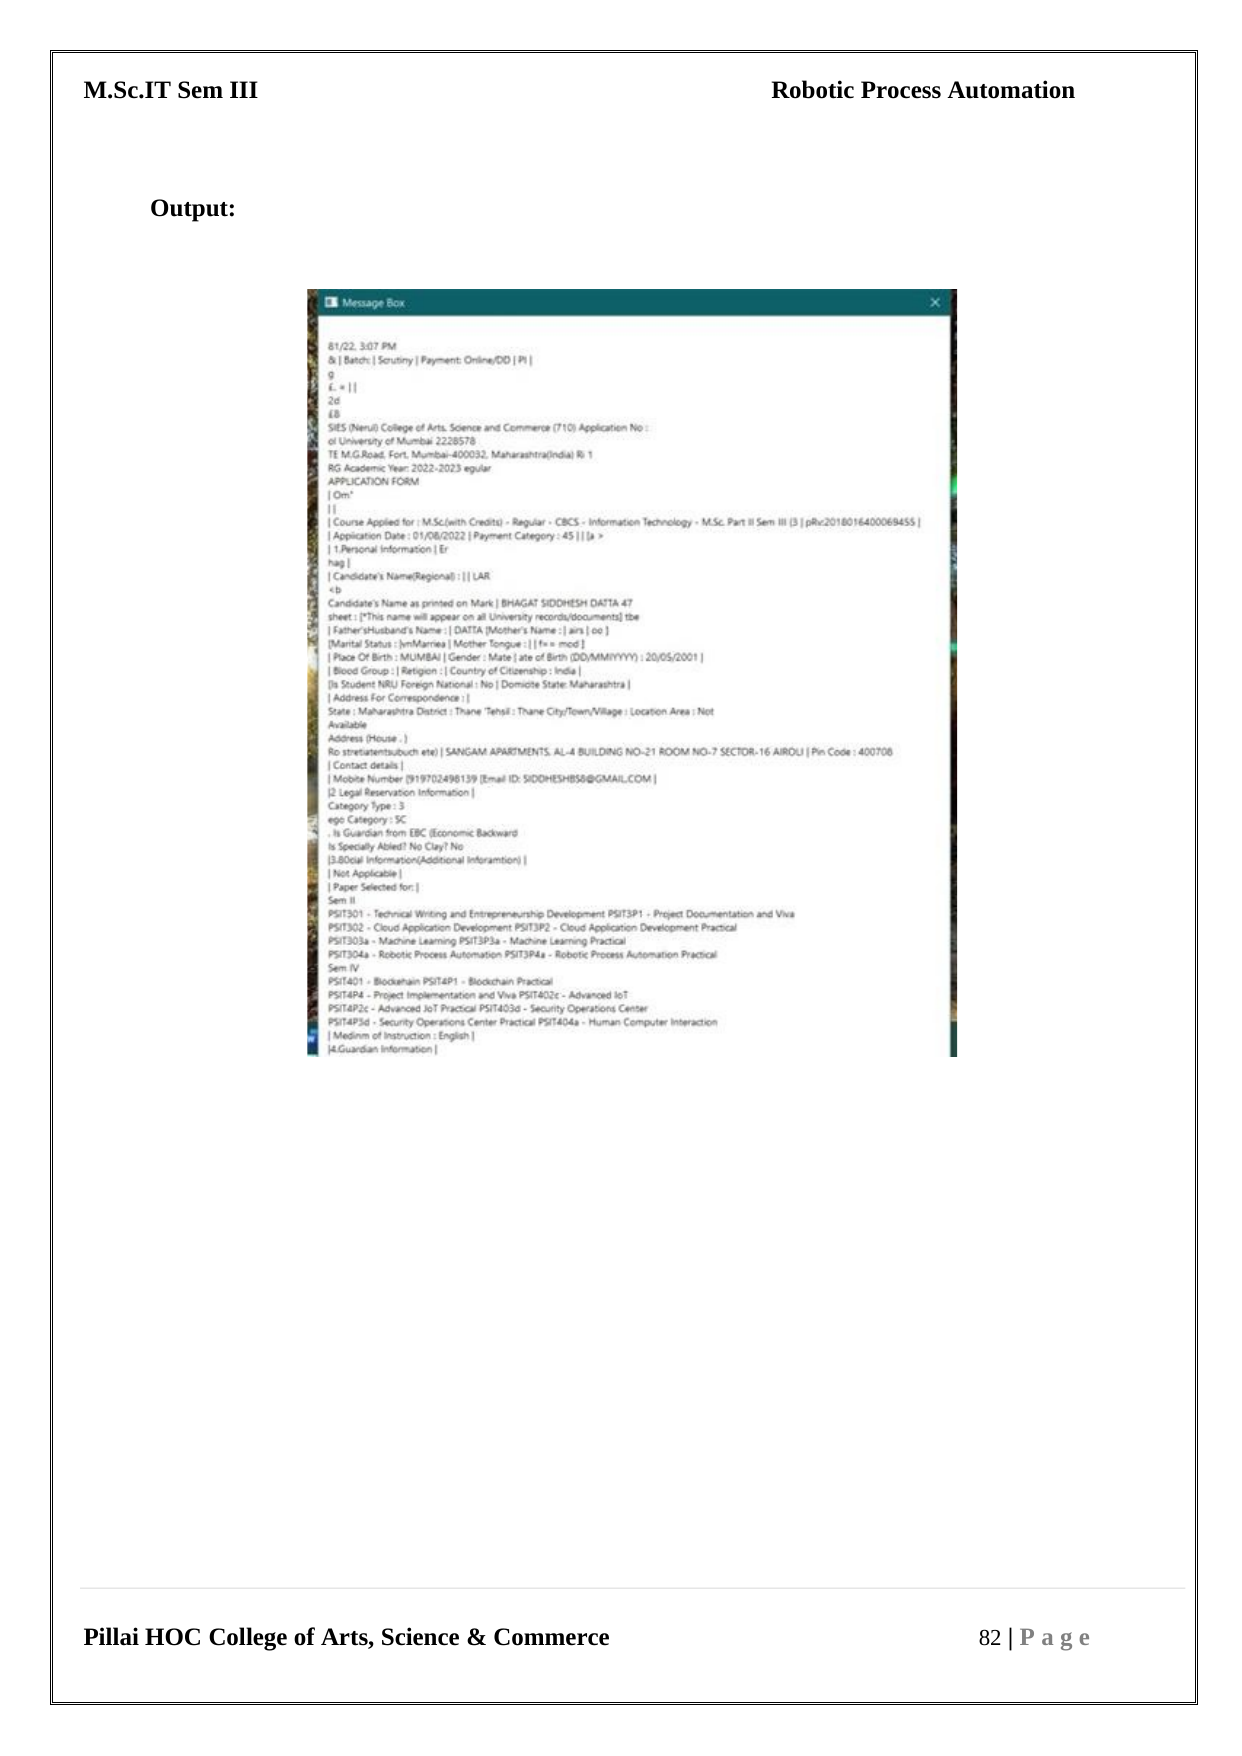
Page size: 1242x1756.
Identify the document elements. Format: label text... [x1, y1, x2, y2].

subtitle Output: [150, 193, 1195, 222]
picture [307, 289, 958, 1057]
